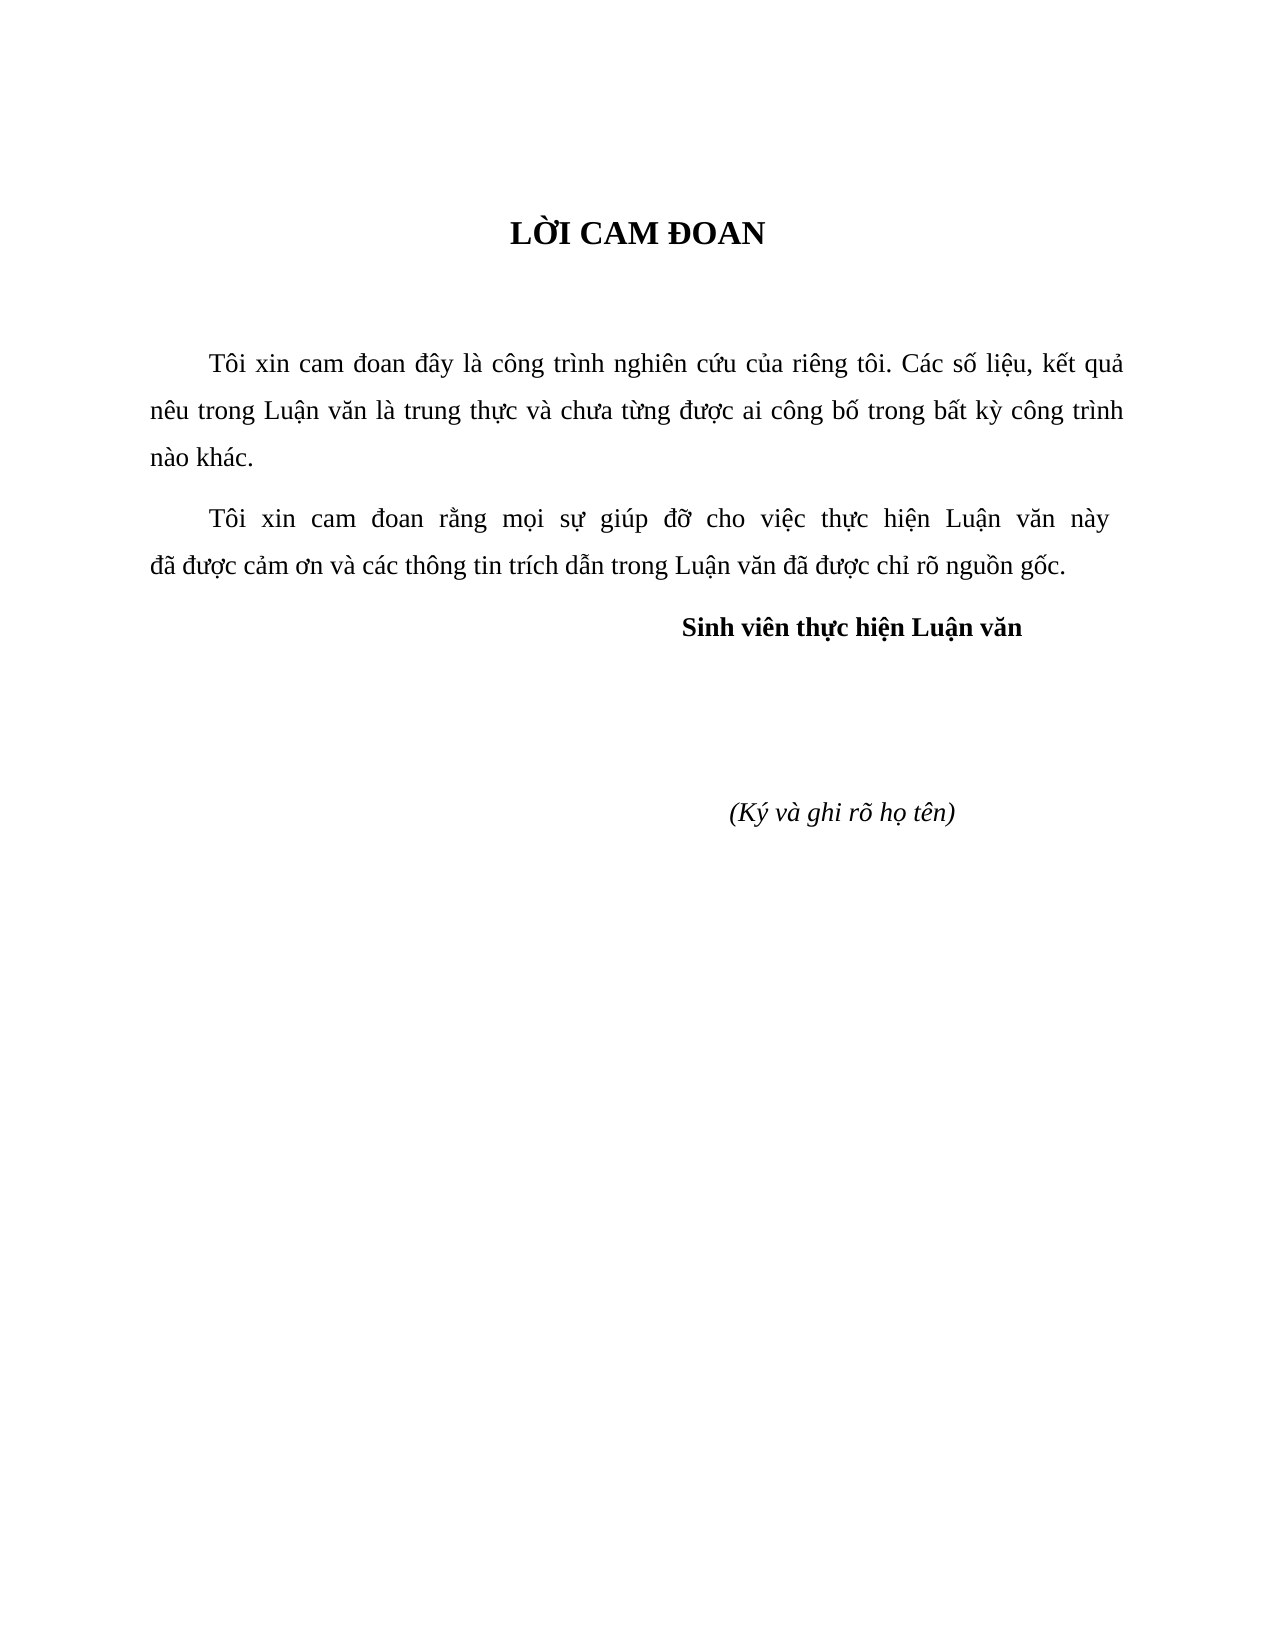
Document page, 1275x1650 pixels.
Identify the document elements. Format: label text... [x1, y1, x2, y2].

text (Ký và ghi rõ họ tên) [150, 796, 1125, 827]
text Sinh viên thực hiện Luận văn [150, 611, 1125, 642]
text Tôi xin cam đoan rằng mọi sự giúp đỡ cho việc thực hiện Luận văn này đã được cảm ơn và các thông tin trích dẫn trong Luận văn đã được chỉ rõ nguồn gốc. [150, 502, 1125, 580]
text LỜI CAM ĐOAN [150, 213, 1125, 252]
text Tôi xin cam đoan đây là công trình nghiên cứu của riêng tôi. Các số liệu, kết quả nêu trong Luận văn là trung thực và chưa từng được ai công bố trong bất kỳ công trình nào khác. [150, 347, 1125, 472]
